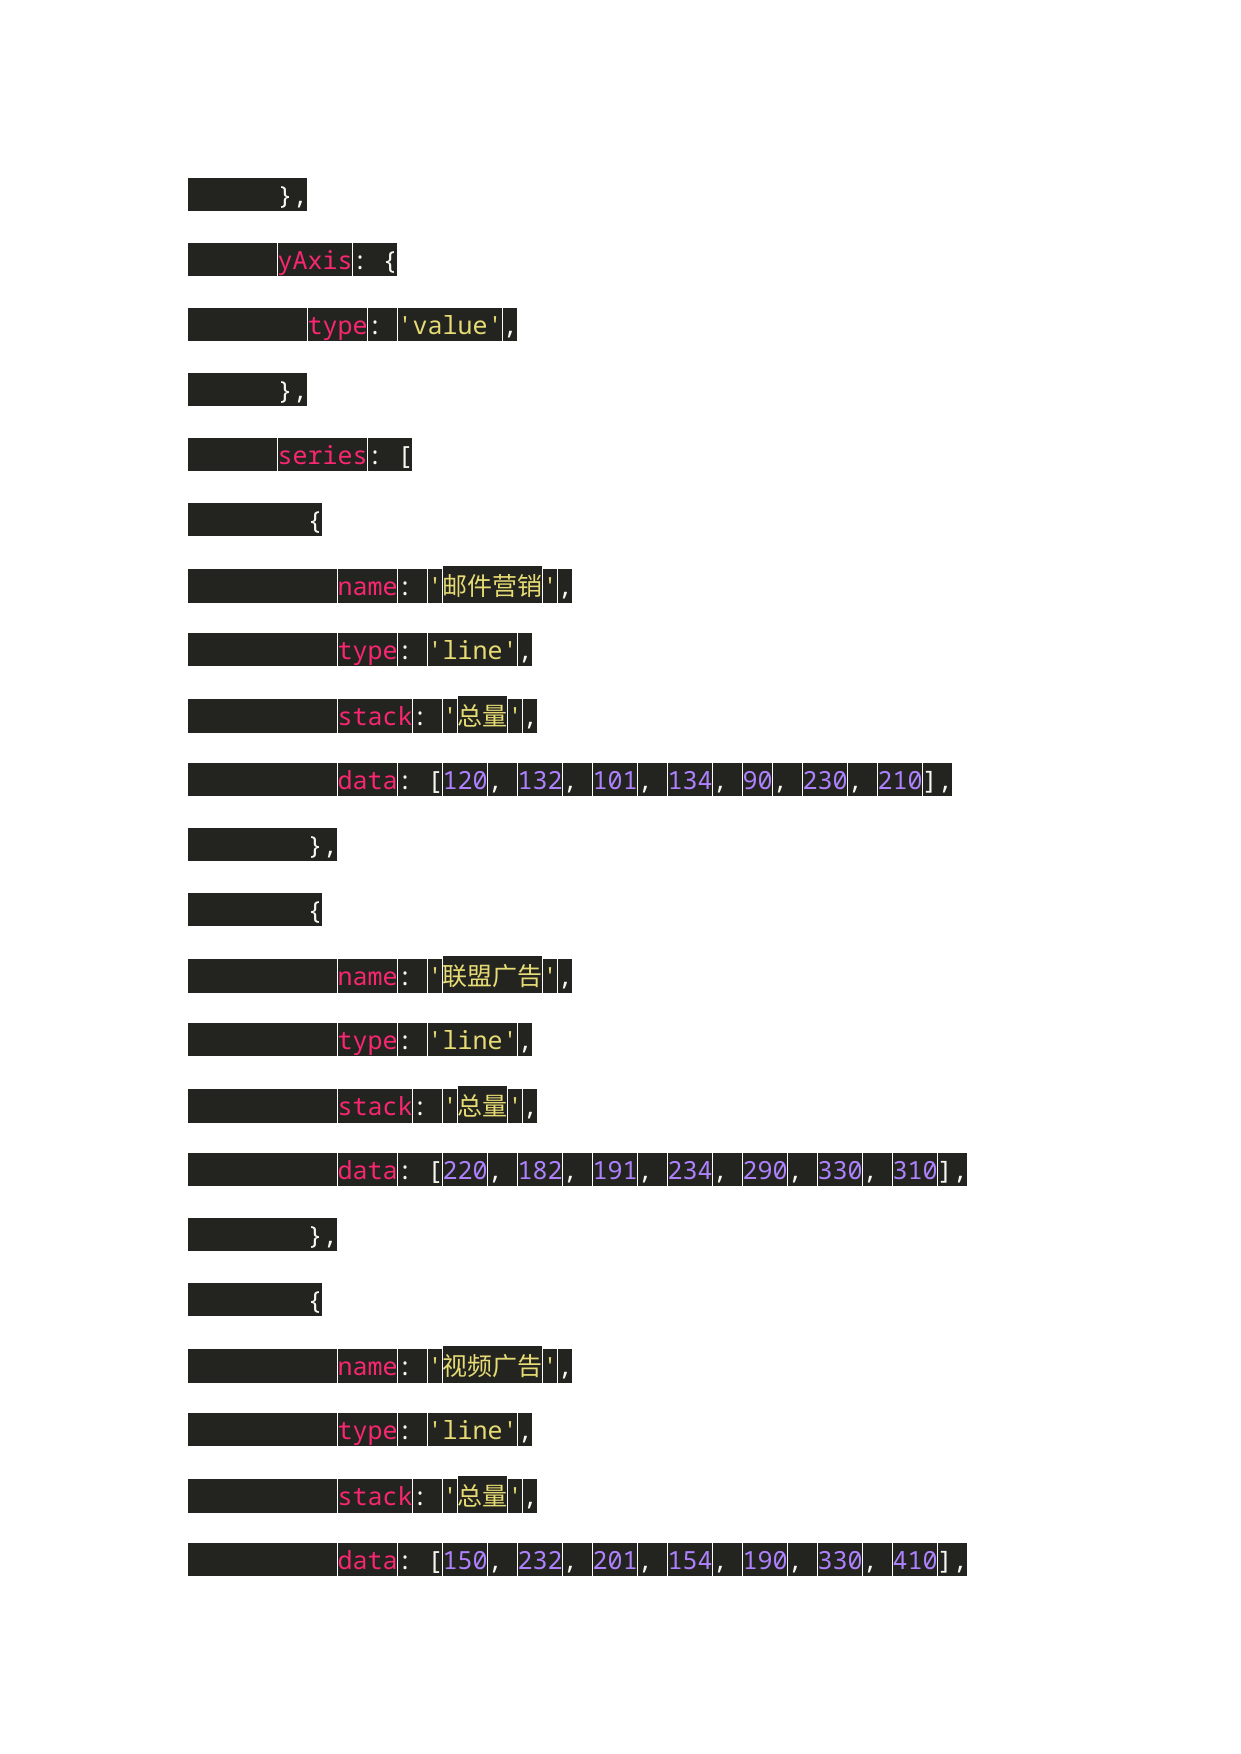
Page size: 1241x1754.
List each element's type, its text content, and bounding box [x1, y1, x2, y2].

text stack: '总量', [187, 1462, 1053, 1527]
text data: [150, 232, 201, 154, 190, 330, 410], [187, 1527, 1053, 1592]
text yAxis: { [187, 227, 1053, 292]
text }, [187, 357, 1053, 422]
text type: 'line', [187, 1397, 1053, 1462]
text }, [187, 162, 1053, 227]
text stack: '总量', [187, 682, 1053, 747]
text { [187, 1267, 1053, 1332]
text type: 'line', [187, 1007, 1053, 1072]
text name: '视频广告', [187, 1332, 1053, 1397]
text }, [187, 1202, 1053, 1267]
text name: '联盟广告', [187, 942, 1053, 1007]
text data: [120, 132, 101, 134, 90, 230, 210], [187, 747, 1053, 812]
text { [187, 487, 1053, 552]
text stack: '总量', [187, 1072, 1053, 1137]
text type: 'value', [187, 292, 1053, 357]
text name: '邮件营销', [187, 552, 1053, 617]
text { [187, 877, 1053, 942]
text }, [187, 812, 1053, 877]
text data: [220, 182, 191, 234, 290, 330, 310], [187, 1137, 1053, 1202]
text series: [ [187, 422, 1053, 487]
text type: 'line', [187, 617, 1053, 682]
